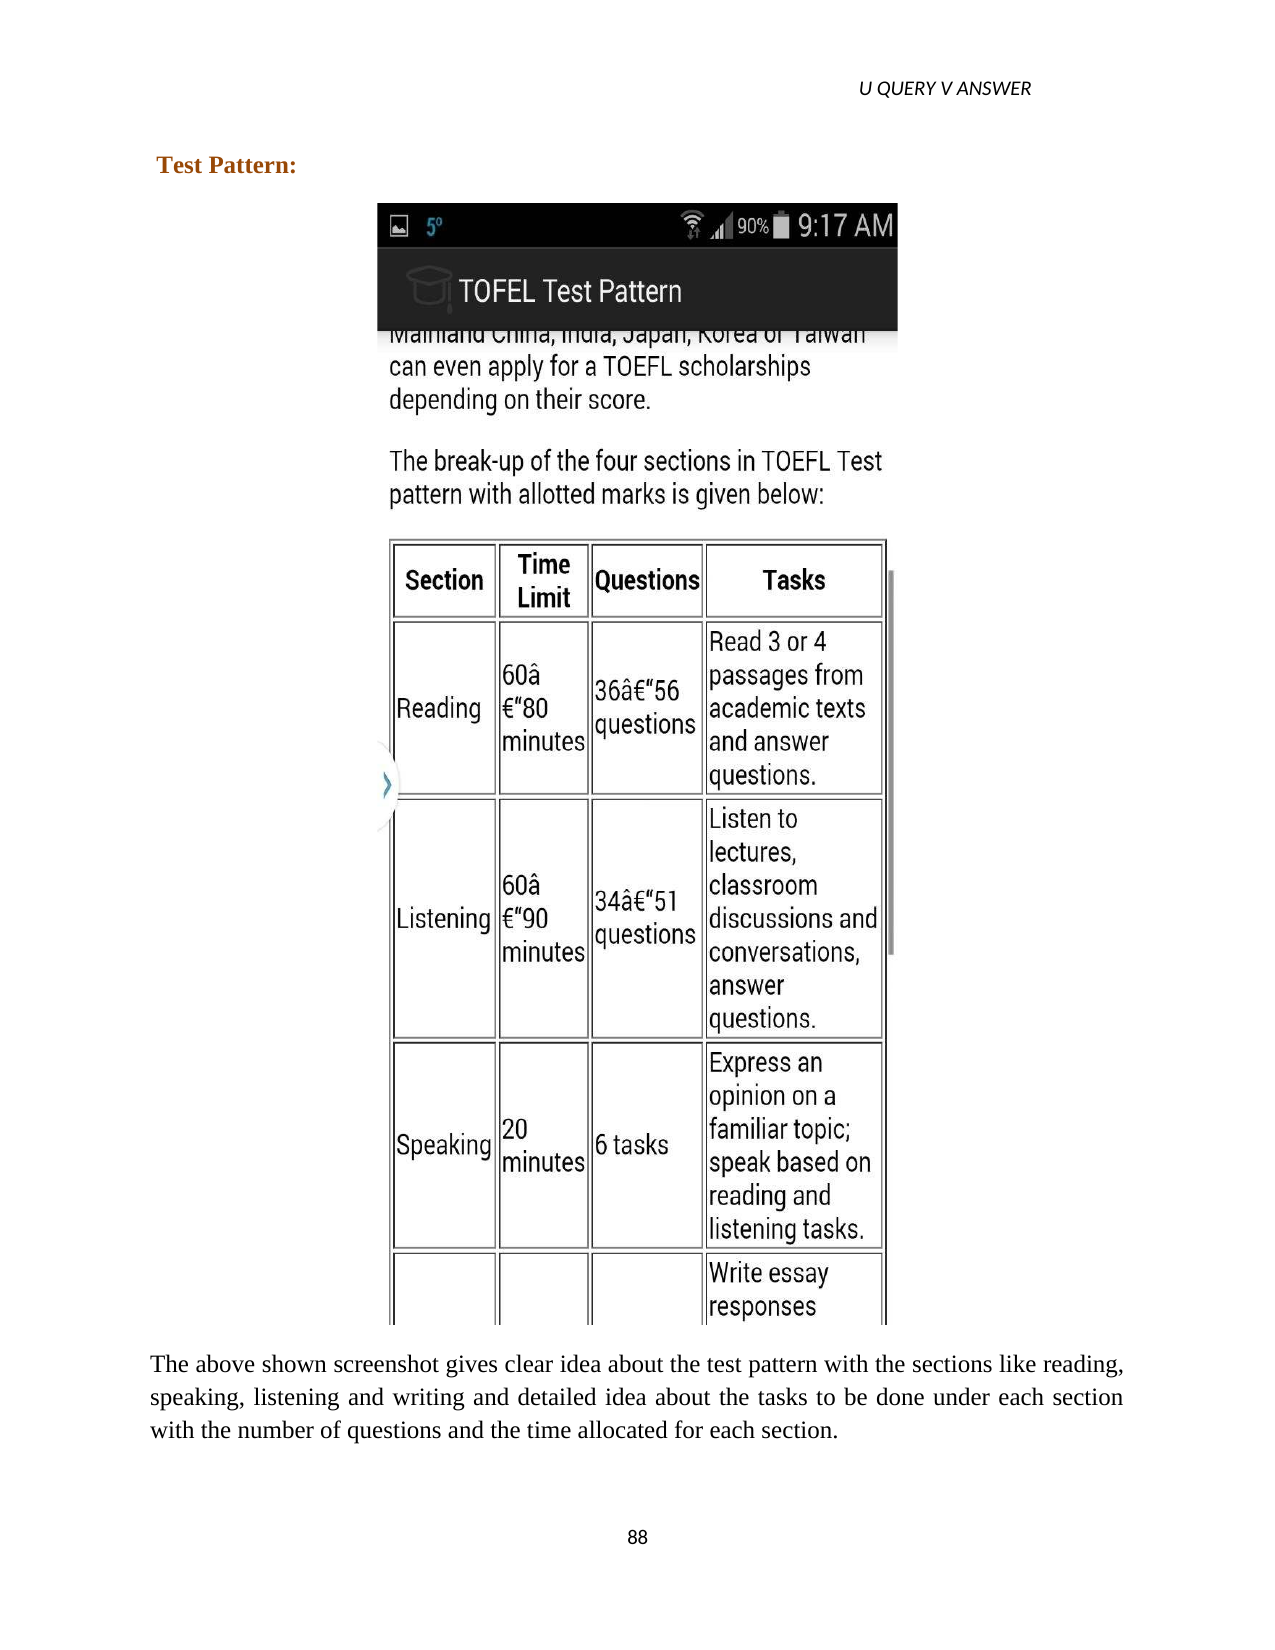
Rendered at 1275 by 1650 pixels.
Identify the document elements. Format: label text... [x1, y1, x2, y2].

text The above shown screenshot gives clear idea about the test pattern with the sections like reading, speaking, listening and writing and detailed idea about the tasks to be done under each section with the number of questions and the time allocated for each section. [150, 1349, 1125, 1443]
text Test Pattern: [150, 150, 1125, 179]
picture [377, 203, 898, 1325]
